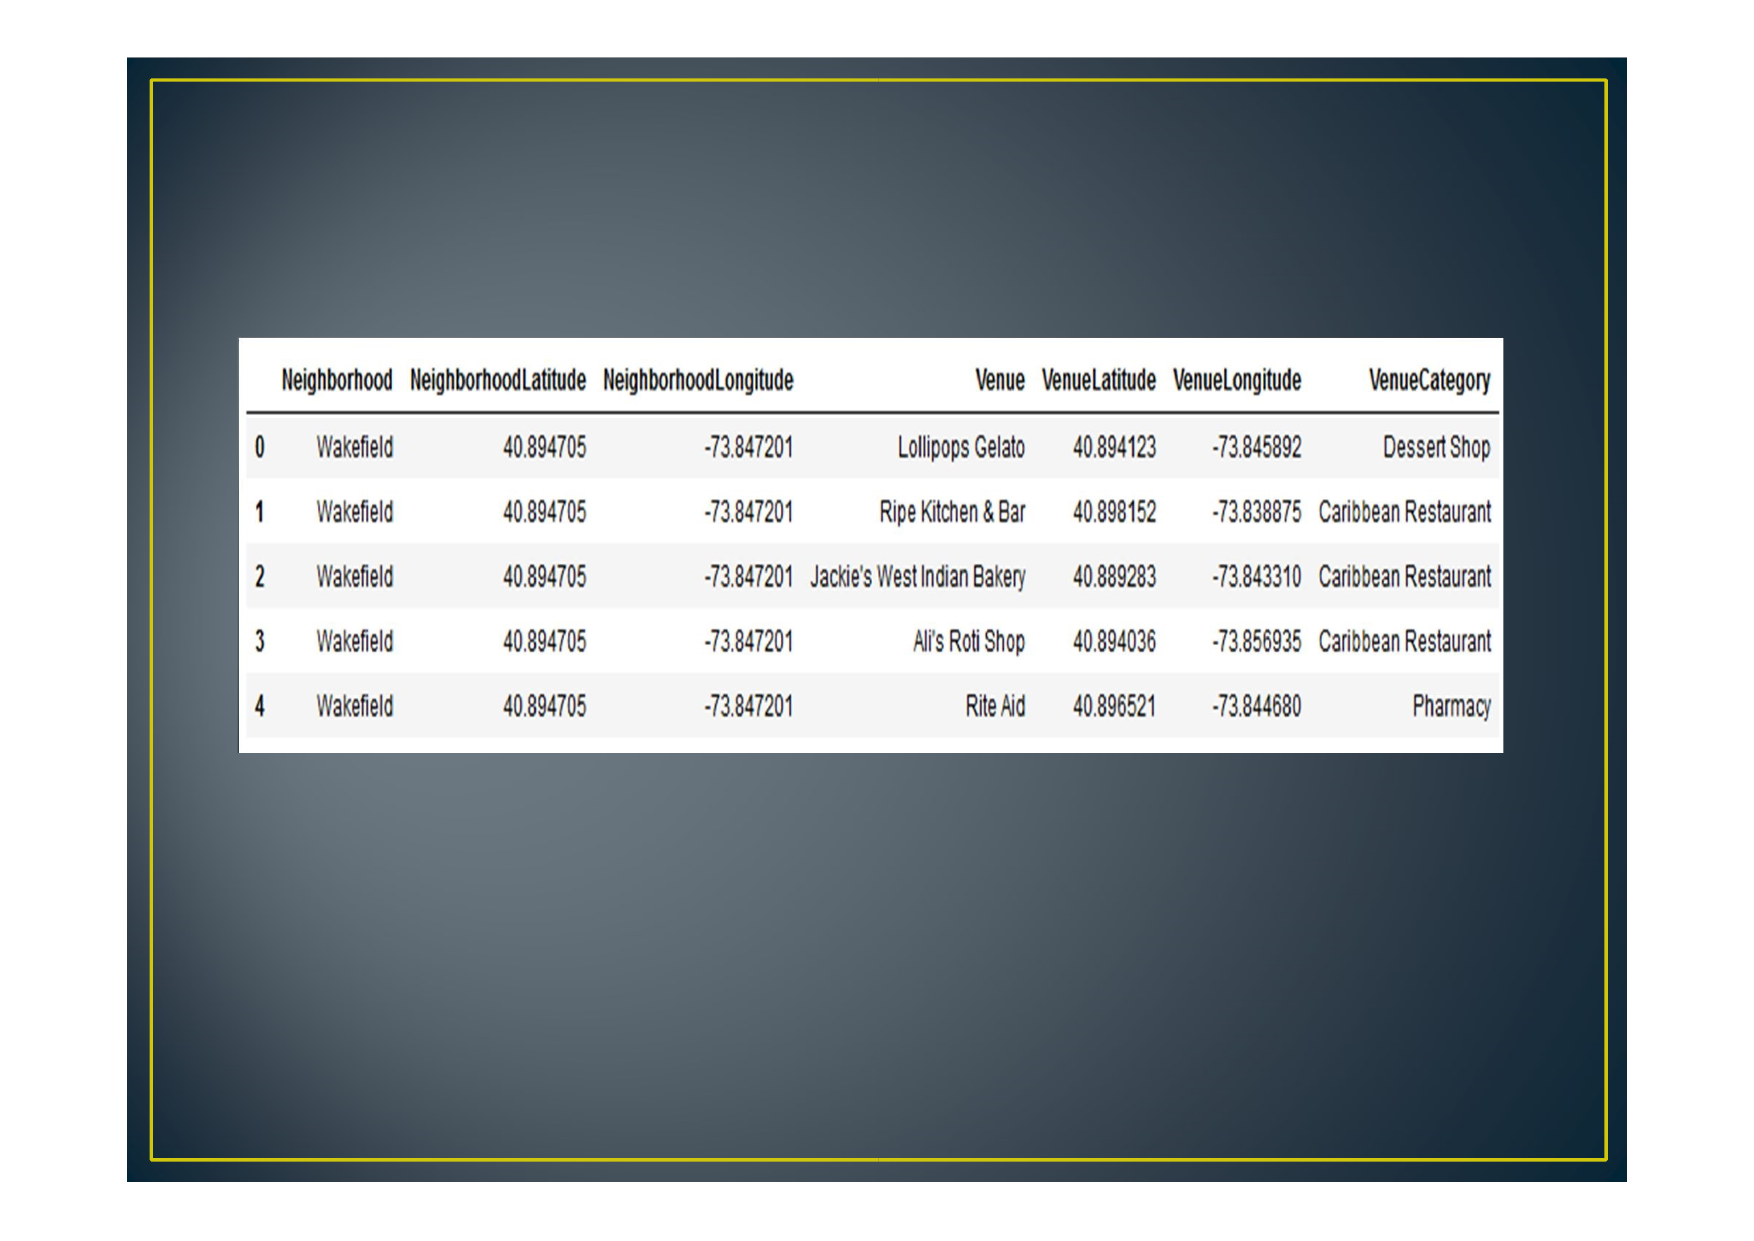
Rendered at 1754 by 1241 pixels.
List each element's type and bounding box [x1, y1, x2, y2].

picture [126, 57, 1627, 1182]
